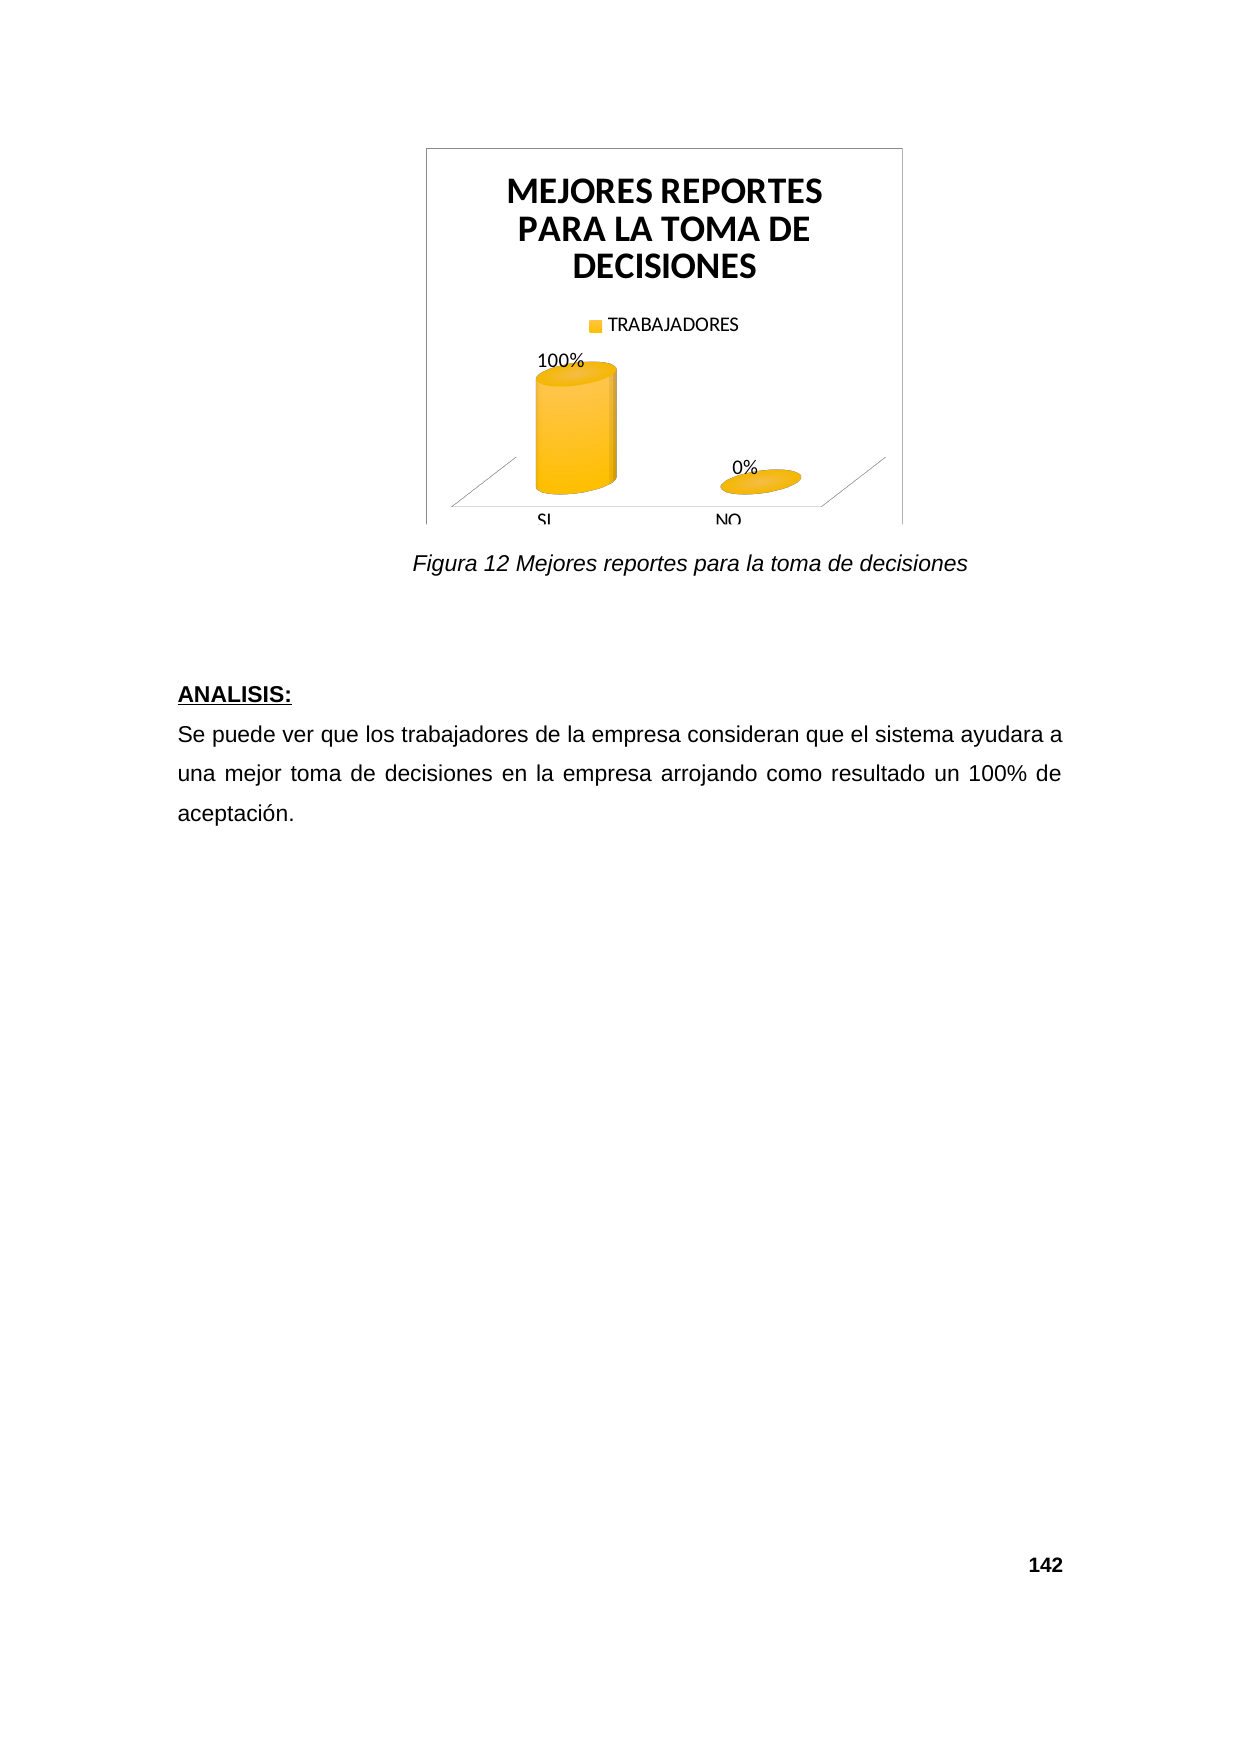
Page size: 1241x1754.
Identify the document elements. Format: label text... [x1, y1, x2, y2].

list Se puede ver que los trabajadores de la empresa consideran que el sistema ayudara a una mejor toma de decisiones en la empresa arrojando como resultado un 100% de aceptación. [177, 721, 1063, 826]
list ANALISIS: [177, 681, 1063, 707]
